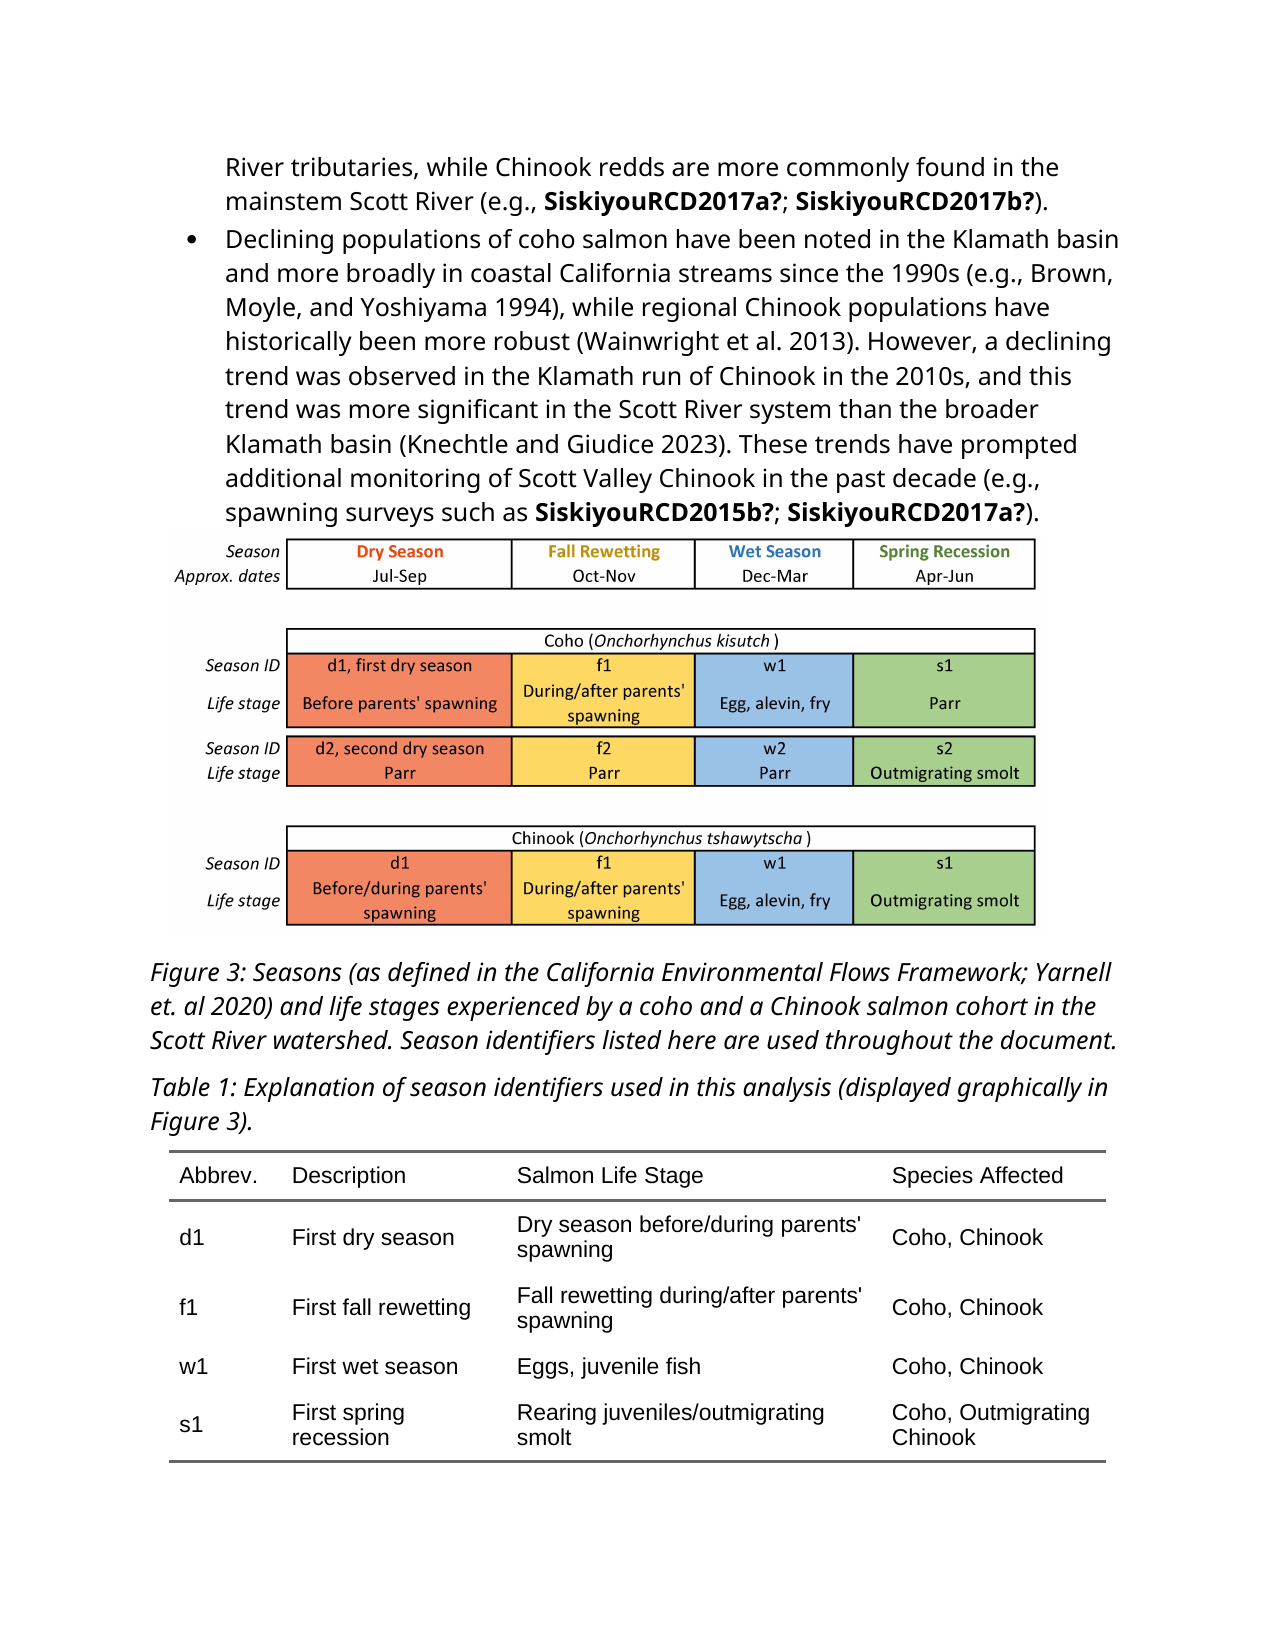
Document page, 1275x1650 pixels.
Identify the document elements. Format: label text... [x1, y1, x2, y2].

text Figure 3: Seasons (as defined in the California Environmental Flows Framework; Yarnell et. al 2020) and life stages experienced by a coho and a Chinook salmon cohort in the Scott River watershed. Season identifiers listed here are used throughout the document. [150, 954, 1125, 1057]
table_cell First spring recession [281, 1390, 506, 1460]
list Declining populations of coho salmon have been noted in the Klamath basin and more broadly in coastal California streams since the 1990s (e.g., Brown, Moyle, and Yoshiyama 1994), while regional Chinook populations have historically been more robust (Wainwright et al. 2013). However, a declining trend was observed in the Klamath run of Chinook in the 2010s, and this trend was more significant in the Scott River system than the broader Klamath basin (Knechtle and Giudice 2023). These trends have prompted additional monitoring of Scott Valley Chinook in the past decade (e.g., spawning surveys such as SiskiyouRCD2015b?; SiskiyouRCD2017a?). [187, 222, 1125, 528]
table_header Abbrev. [169, 1153, 281, 1199]
table_cell d1 [169, 1202, 281, 1273]
table_header Description [281, 1153, 506, 1199]
table_cell Coho, Chinook [881, 1202, 1106, 1273]
text Table 1: Explanation of season identifiers used in this analysis (displayed graphically in Figure 3). [150, 1069, 1125, 1137]
table_cell Coho, Outmigrating Chinook [881, 1390, 1106, 1460]
table_cell s1 [169, 1390, 281, 1460]
table_cell First dry season [281, 1202, 506, 1273]
table_header Salmon Life Stage [506, 1153, 881, 1199]
table_cell Eggs, juvenile fish [506, 1344, 881, 1389]
table_cell f1 [169, 1273, 281, 1344]
table_cell Coho, Chinook [881, 1344, 1106, 1389]
table_cell First fall rewetting [281, 1273, 506, 1344]
picture [168, 532, 1044, 934]
table_cell Rearing juveniles/outmigrating smolt [506, 1390, 881, 1460]
table_cell First wet season [281, 1344, 506, 1389]
table_header Species Affected [881, 1153, 1106, 1199]
table_cell Coho, Chinook [881, 1273, 1106, 1344]
table_cell Dry season before/during parents' spawning [506, 1202, 881, 1273]
table_cell w1 [169, 1344, 281, 1389]
table_cell Fall rewetting during/after parents' spawning [506, 1273, 881, 1344]
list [187, 150, 1125, 218]
